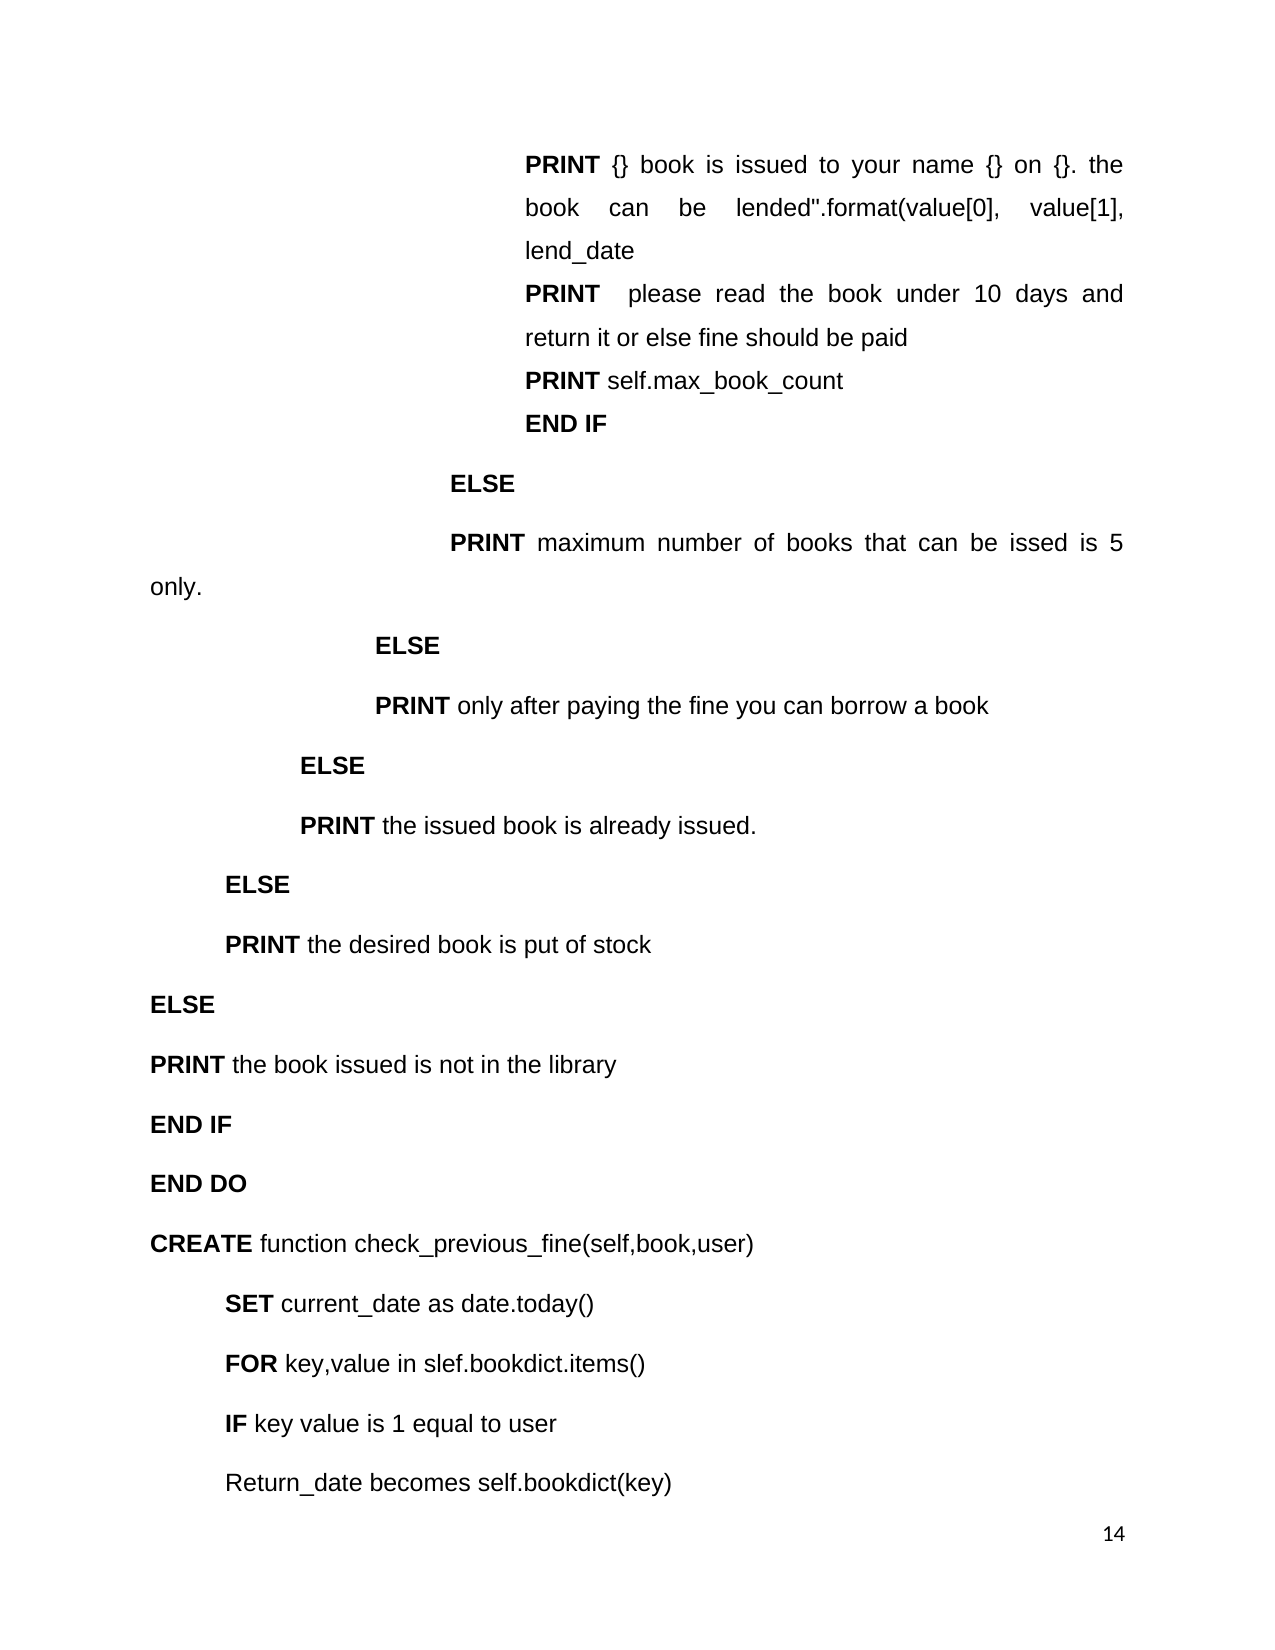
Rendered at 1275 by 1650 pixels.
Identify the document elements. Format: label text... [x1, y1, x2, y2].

text END IF [150, 1109, 1125, 1138]
list PRINT {} book is issued to your name {} on {}. the book can be lended".format(value[0], value[1], lend_date [525, 150, 1125, 265]
text END DO [150, 1169, 1125, 1198]
text PRINT the book issued is not in the library [150, 1050, 1125, 1078]
text PRINT the issued book is already issued. [150, 811, 1125, 839]
text ELSE [150, 870, 1125, 899]
text Return_date becomes self.bookdict(key) [150, 1468, 1125, 1497]
list PRINT self.max_book_count [525, 366, 1125, 394]
text PRINT only after paying the fine you can borrow a book [150, 691, 1125, 720]
text PRINT the desired book is put of stock [150, 930, 1125, 959]
text IF key value is 1 equal to user [150, 1408, 1125, 1437]
text ELSE [150, 631, 1125, 660]
text SET current_date as date.today() [150, 1289, 1125, 1318]
text CREATE function check_previous_fine(self,book,user) [150, 1229, 1125, 1258]
list END IF [525, 409, 1125, 437]
text FOR key,value in slef.bookdict.items() [150, 1349, 1125, 1377]
text ELSE [150, 751, 1125, 779]
text PRINT maximum number of books that can be issed is 5 only. [150, 528, 1125, 600]
text ELSE [150, 990, 1125, 1019]
text ELSE [150, 468, 1125, 497]
list PRINT please read the book under 10 days and return it or else fine should be paid [525, 279, 1125, 351]
